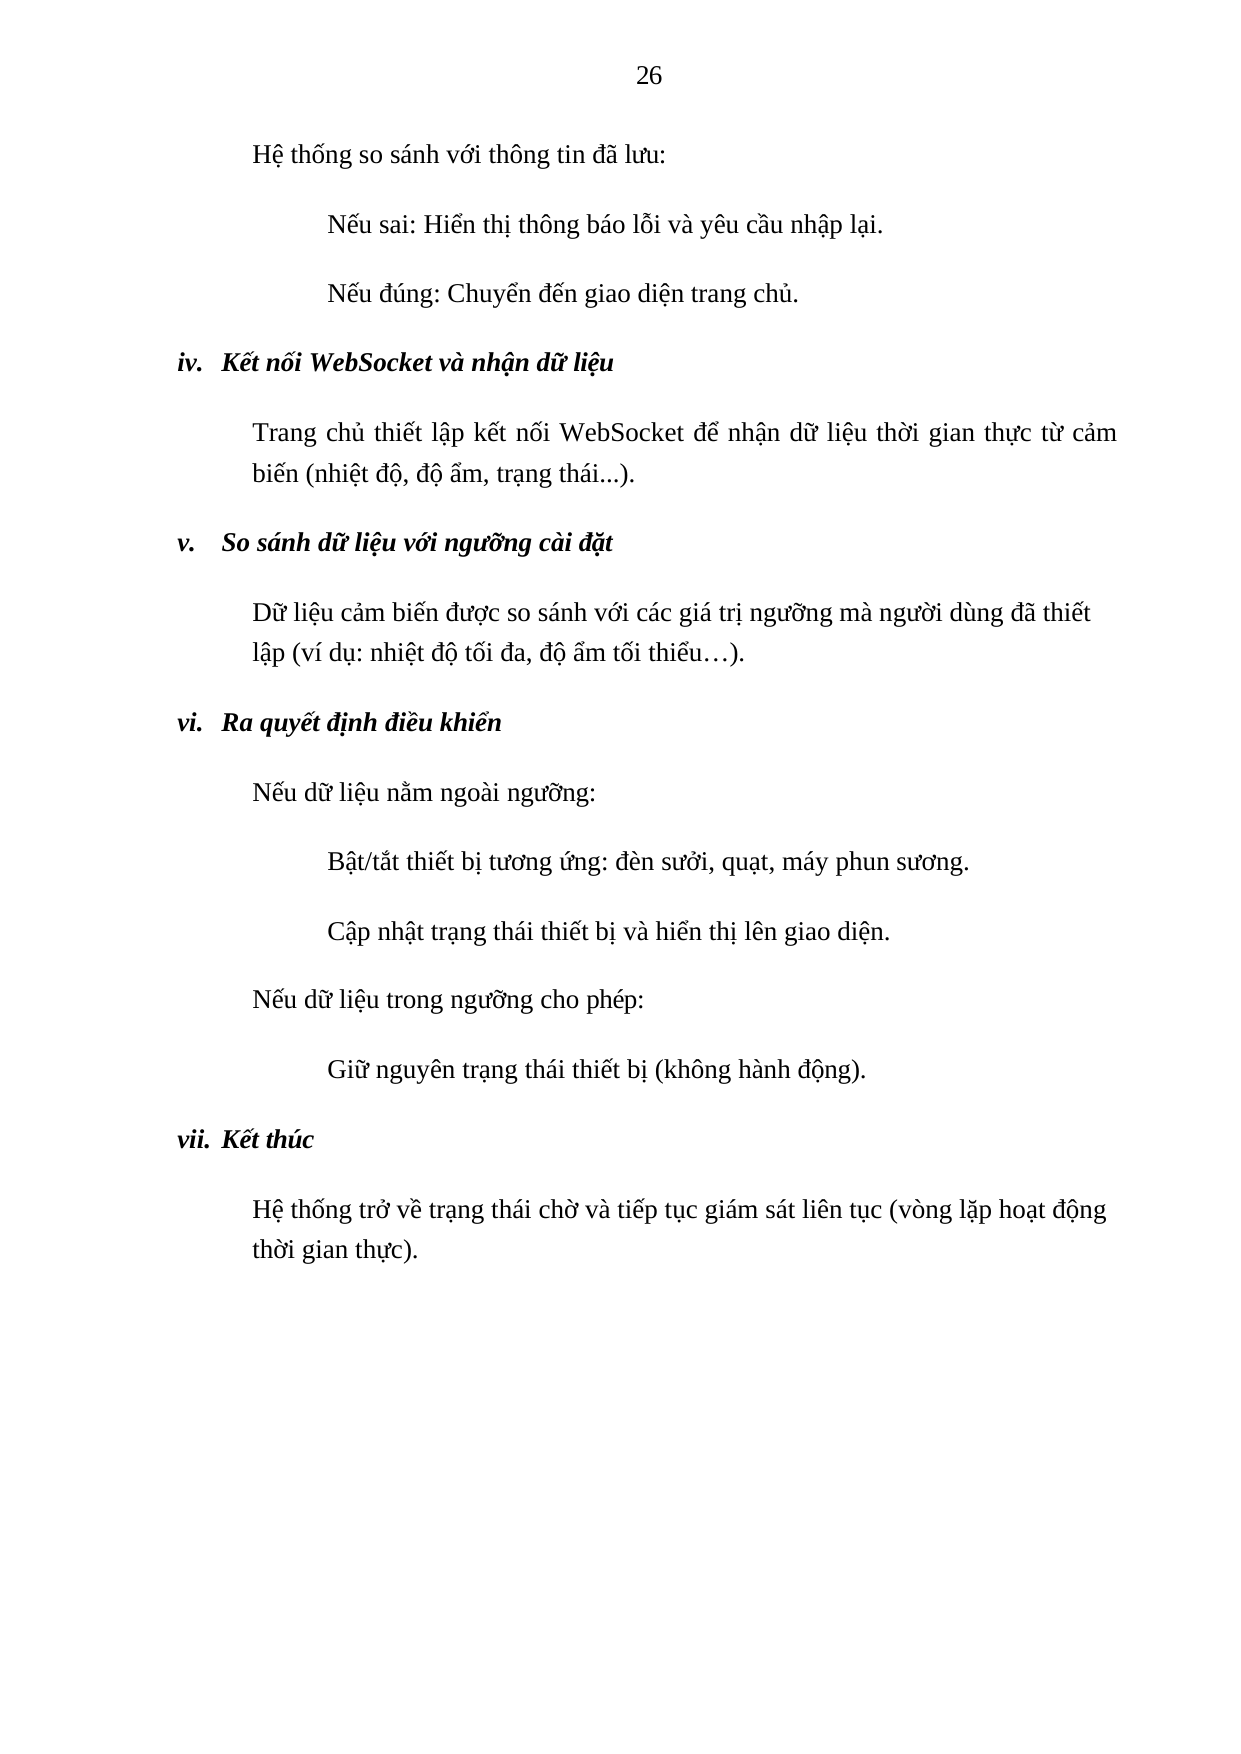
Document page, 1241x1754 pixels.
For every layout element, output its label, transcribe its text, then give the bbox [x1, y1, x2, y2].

text Hệ thống trở về trạng thái chờ và tiếp tục giám sát liên tục (vòng lặp hoạt động thời gian thực). [252, 1193, 1118, 1264]
text Trang chủ thiết lập kết nối WebSocket để nhận dữ liệu thời gian thực từ cảm biến (nhiệt độ, độ ẩm, trạng thái...). [252, 416, 1134, 488]
text Giữ nguyên trạng thái thiết bị (không hành động). [327, 1053, 1211, 1085]
subtitle Ra quyết định điều khiển [177, 706, 1211, 737]
text Dữ liệu cảm biến được so sánh với các giá trị ngưỡng mà người dùng đã thiết lập (ví dụ: nhiệt độ tối đa, độ ẩm tối thiểu…). [252, 596, 1118, 668]
text Bật/tắt thiết bị tương ứng: đèn sưởi, quạt, máy phun sương. Cập nhật trạng thái thiết bị và hiển thị lên giao diện. [327, 845, 983, 946]
text Nếu dữ liệu trong ngưỡng cho phép: [252, 984, 1211, 1015]
text Hệ thống so sánh với thông tin đã lưu: [252, 138, 1211, 170]
subtitle Kết thúc [177, 1123, 1211, 1154]
subtitle Kết nối WebSocket và nhận dữ liệu [177, 347, 1211, 378]
text Nếu dữ liệu nằm ngoài ngưỡng: [252, 776, 1211, 807]
text Nếu sai: Hiển thị thông báo lỗi và yêu cầu nhập lại. Nếu đúng: Chuyển đến giao diện trang chủ. [327, 208, 896, 309]
subtitle So sánh dữ liệu với ngưỡng cài đặt [177, 526, 1211, 557]
